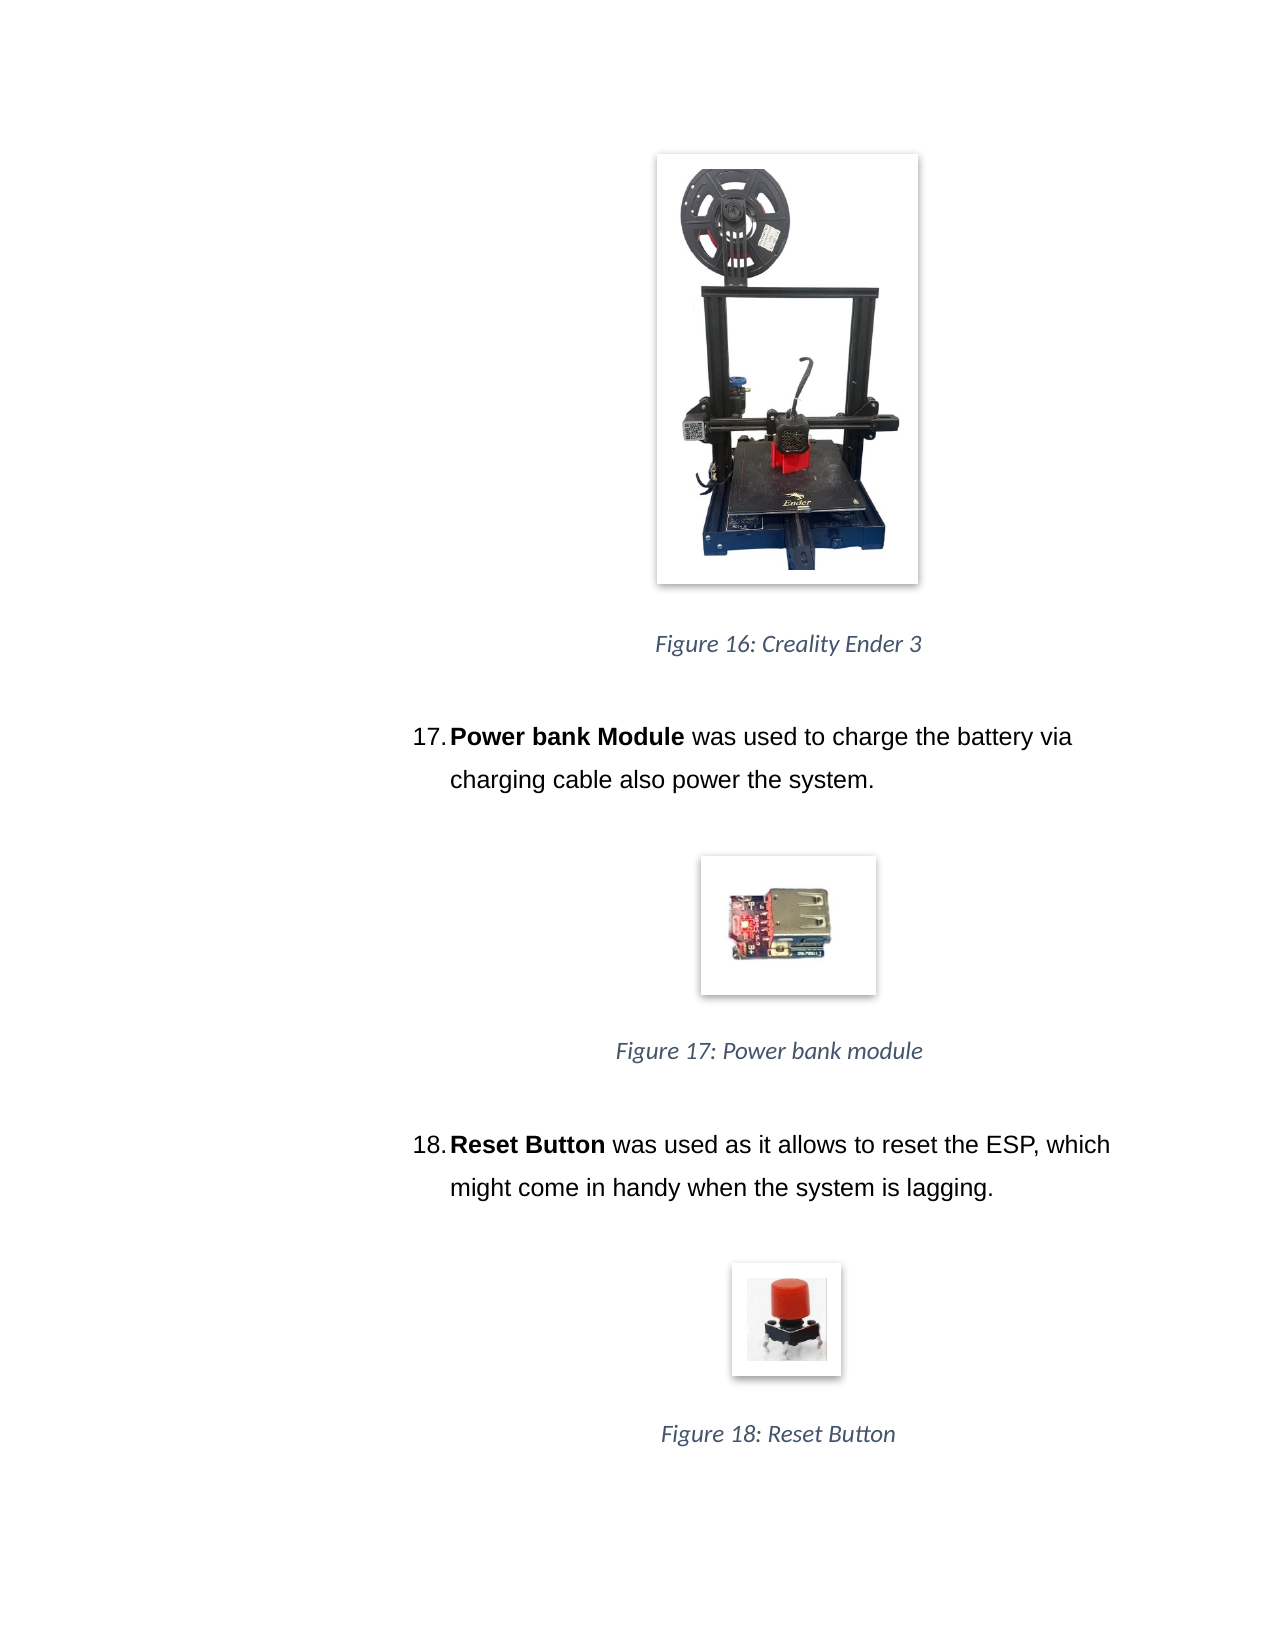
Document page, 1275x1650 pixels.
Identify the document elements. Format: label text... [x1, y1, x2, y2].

text Figure 17: Power bank module [225, 1035, 1125, 1066]
list Reset Button was used as it allows to reset the ESP, which might come in handy when the system is lagging. [412, 1130, 1125, 1202]
picture [747, 1278, 827, 1361]
text Figure 18: Reset Button [225, 1418, 1125, 1449]
picture [672, 169, 903, 570]
list Power bank Module was used to charge the battery via charging cable also power the system. [412, 722, 1125, 794]
text Figure 16: Creality Ender 3 [225, 628, 1125, 658]
picture [716, 870, 861, 981]
